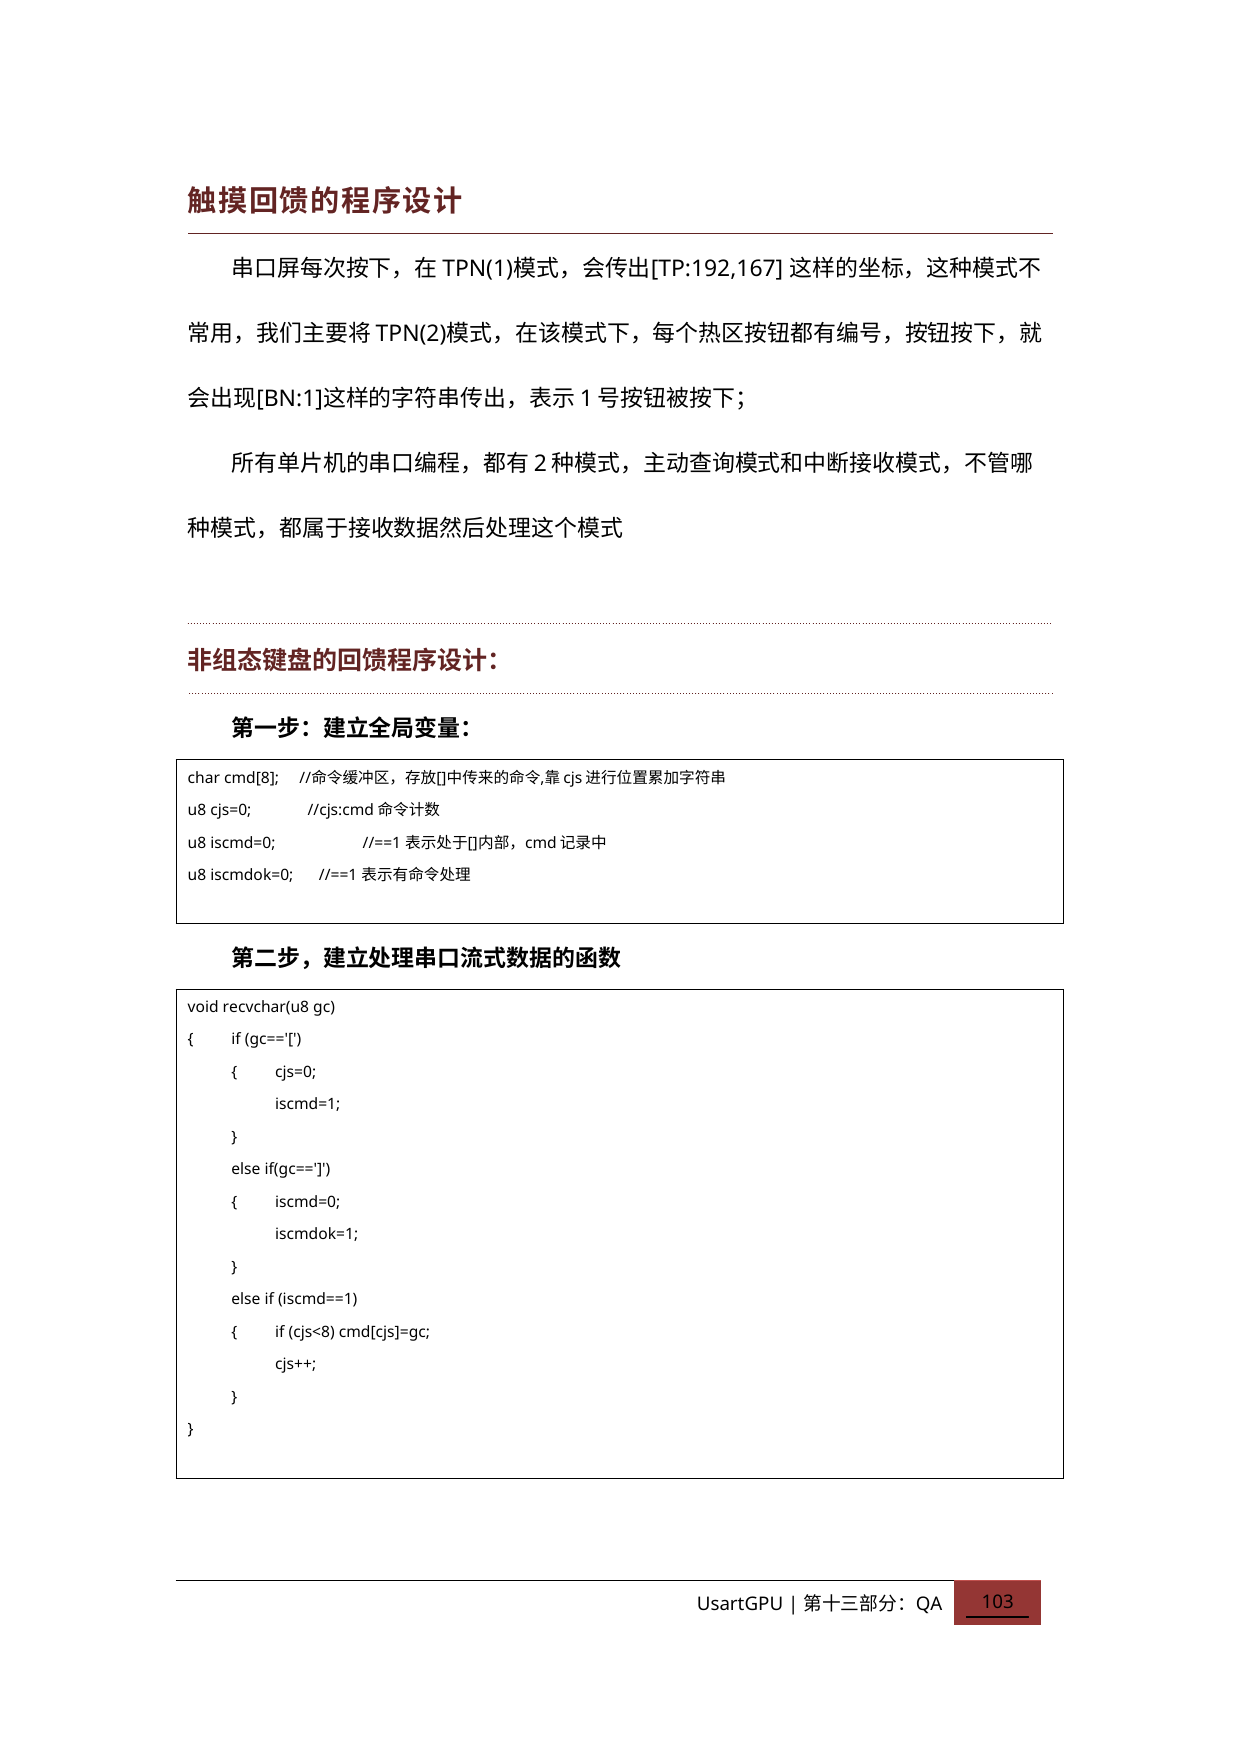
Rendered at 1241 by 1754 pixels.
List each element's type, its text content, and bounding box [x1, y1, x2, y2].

text 第二步，建立处理串口流式数据的函数 [187, 924, 1053, 989]
subtitle 非组态键盘的回馈程序设计： [187, 623, 1053, 694]
text 所有单片机的串口编程，都有2种模式，主动查询模式和中断接收模式，不管哪种模式，都属于接收数据然后处理这个模式 [187, 429, 1053, 559]
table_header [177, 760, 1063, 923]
subtitle 触摸回馈的程序设计 [187, 166, 1053, 234]
text 第一步：建立全局变量： [187, 694, 1053, 759]
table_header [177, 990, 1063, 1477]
text 串口屏每次按下，在TPN(1)模式，会传出[TP:192,167] 这样的坐标，这种模式不常用，我们主要将TPN(2)模式，在该模式下，每个热区按钮都有编号，按钮按下，就会出现[BN:1]这样的字符串传出，表示1号按钮被按下； [187, 234, 1053, 429]
